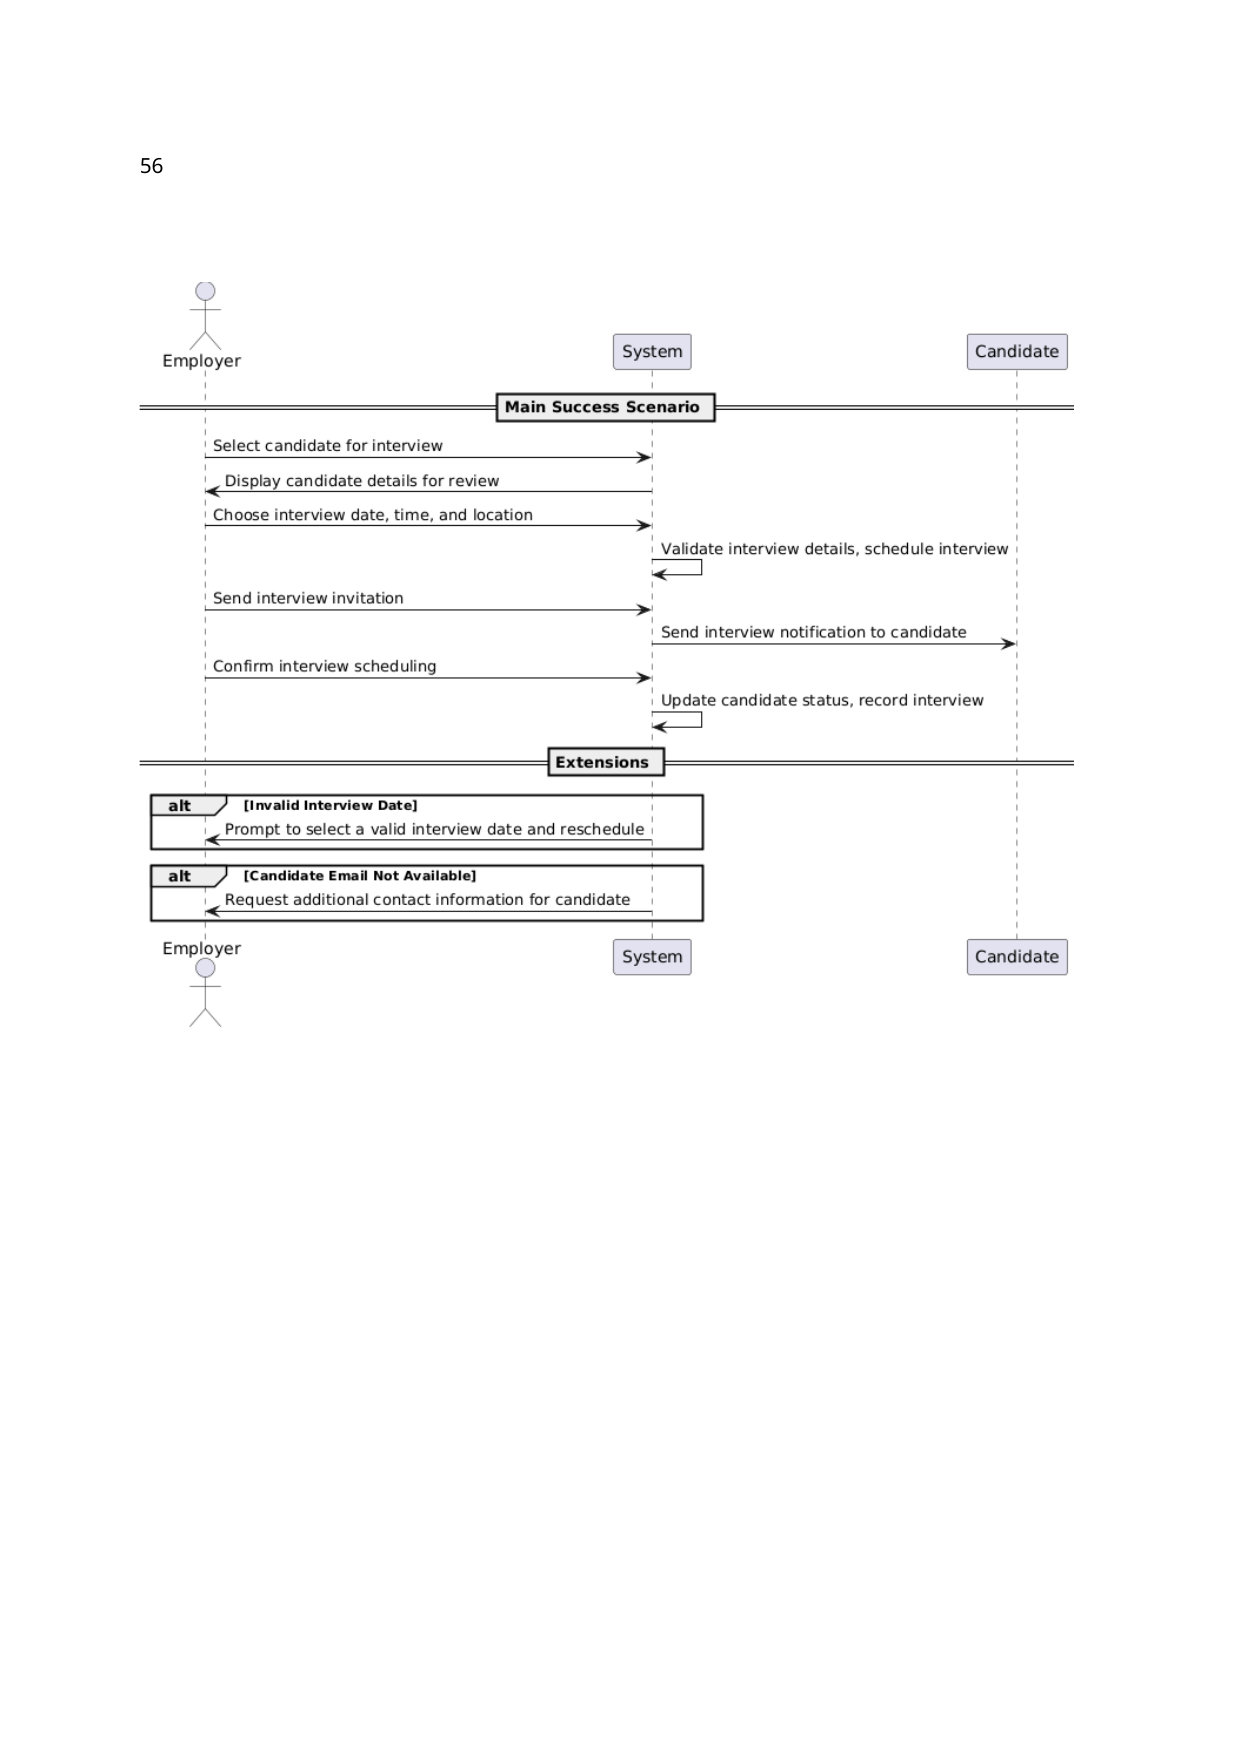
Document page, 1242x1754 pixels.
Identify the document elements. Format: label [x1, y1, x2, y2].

picture [139, 282, 1074, 1027]
